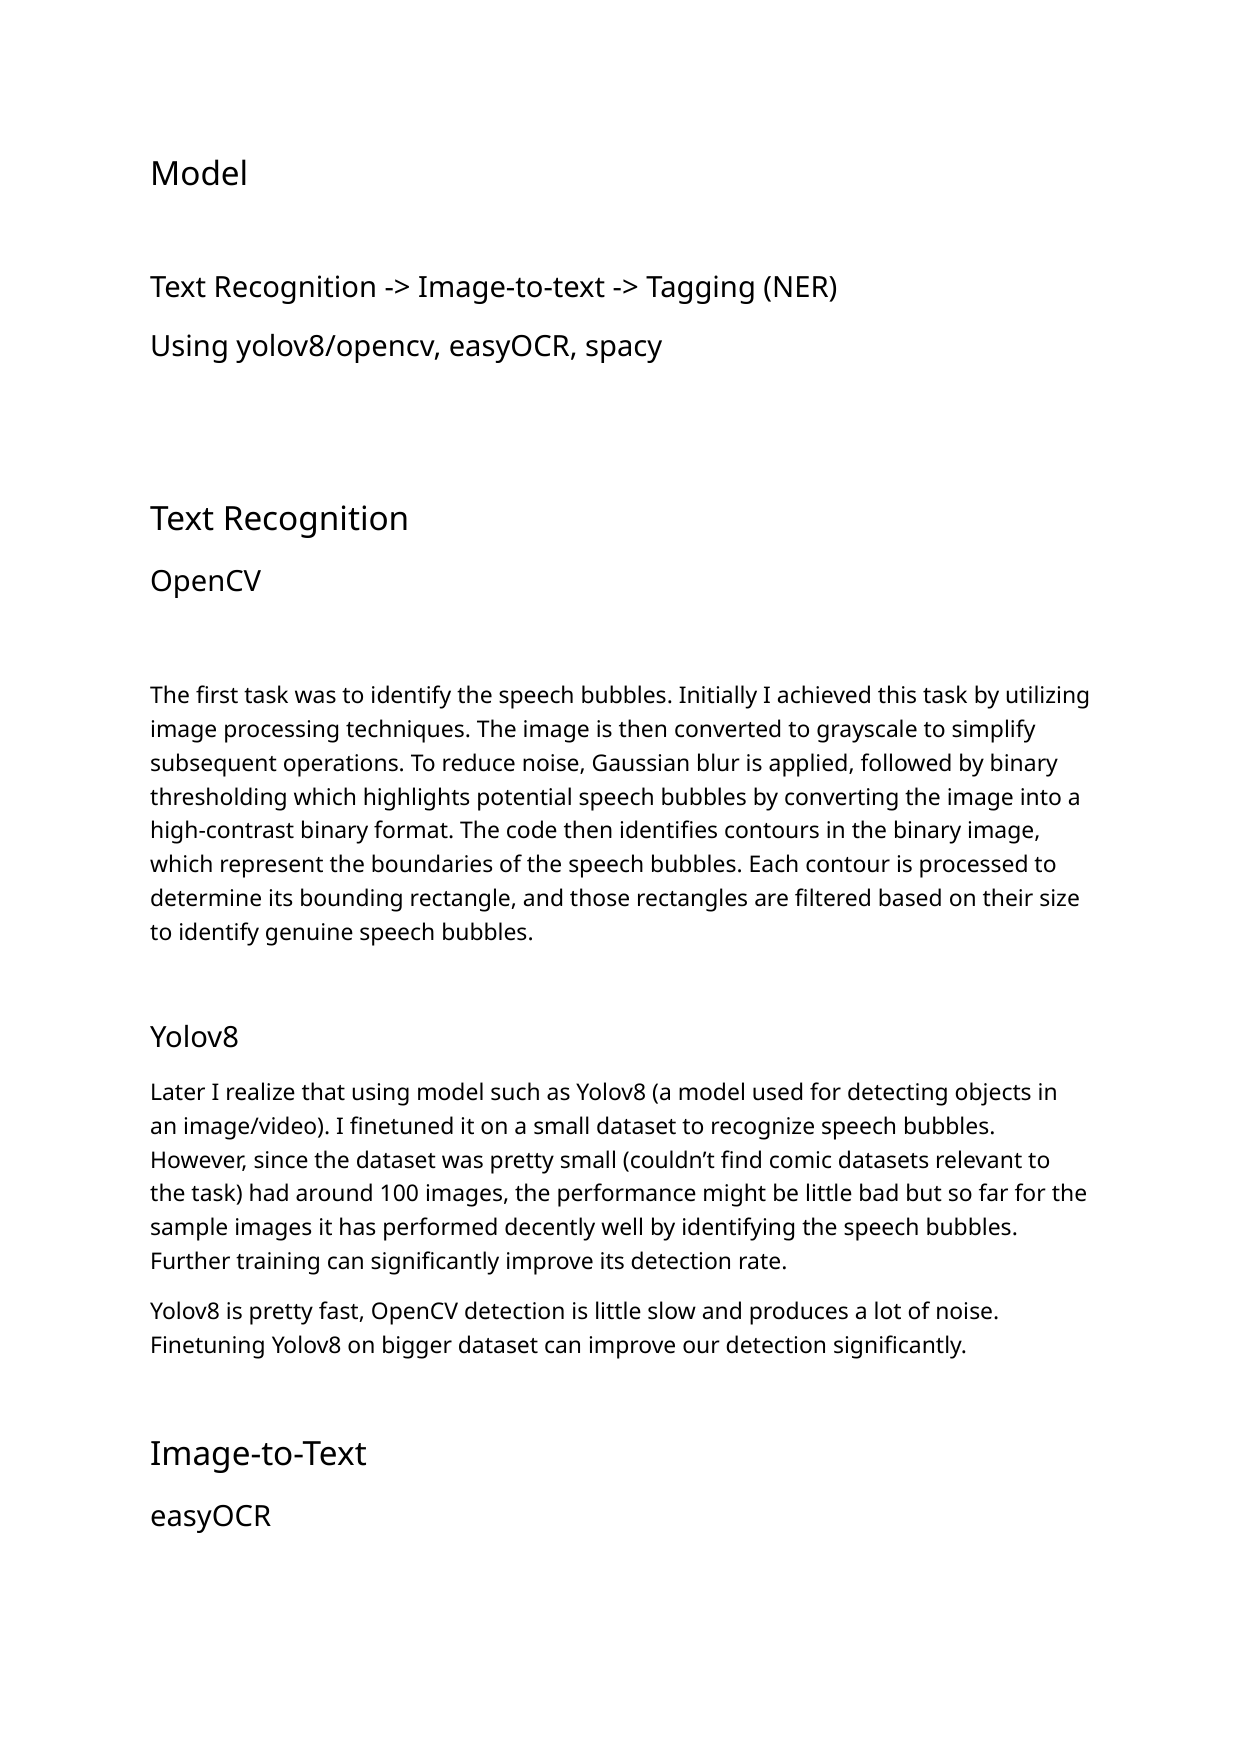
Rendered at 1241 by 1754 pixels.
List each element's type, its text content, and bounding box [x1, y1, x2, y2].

text Text Recognition -> Image-to-text -> Tagging (NER) [150, 266, 1090, 306]
text OpenCV [150, 561, 1090, 600]
text Yolov8 is pretty fast, OpenCV detection is little slow and produces a lot of noise. Finetuning Yolov8 on bigger dataset can improve our detection significantly. [150, 1295, 1090, 1360]
text easyOCR [150, 1495, 1090, 1535]
text Text Recognition [150, 495, 1090, 540]
text Model [150, 150, 1090, 195]
text Using yolov8/opencv, easyOCR, spacy [150, 326, 1090, 365]
text Image-to-Text [150, 1430, 1090, 1475]
text Yolov8 [150, 1017, 1090, 1056]
text Later I realize that using model such as Yolov8 (a model used for detecting objects in an image/video). I finetuned it on a small dataset to recognize speech bubbles. However, since the dataset was pretty small (couldn’t find comic datasets relevant to the task) had around 100 images, the performance might be little bad but so far for the sample images it has performed decently well by identifying the speech bubbles. Further training can significantly improve its detection rate. [150, 1076, 1090, 1276]
text The first task was to identify the speech bubbles. Initially I achieved this task by utilizing image processing techniques. The image is then converted to grayscale to simplify subsequent operations. To reduce noise, Gaussian blur is applied, followed by binary thresholding which highlights potential speech bubbles by converting the image into a high-contrast binary format. The code then identifies contours in the binary image, which represent the boundaries of the speech bubbles. Each contour is processed to determine its bounding rectangle, and those rectangles are filtered based on their size to identify genuine speech bubbles. [150, 679, 1090, 947]
